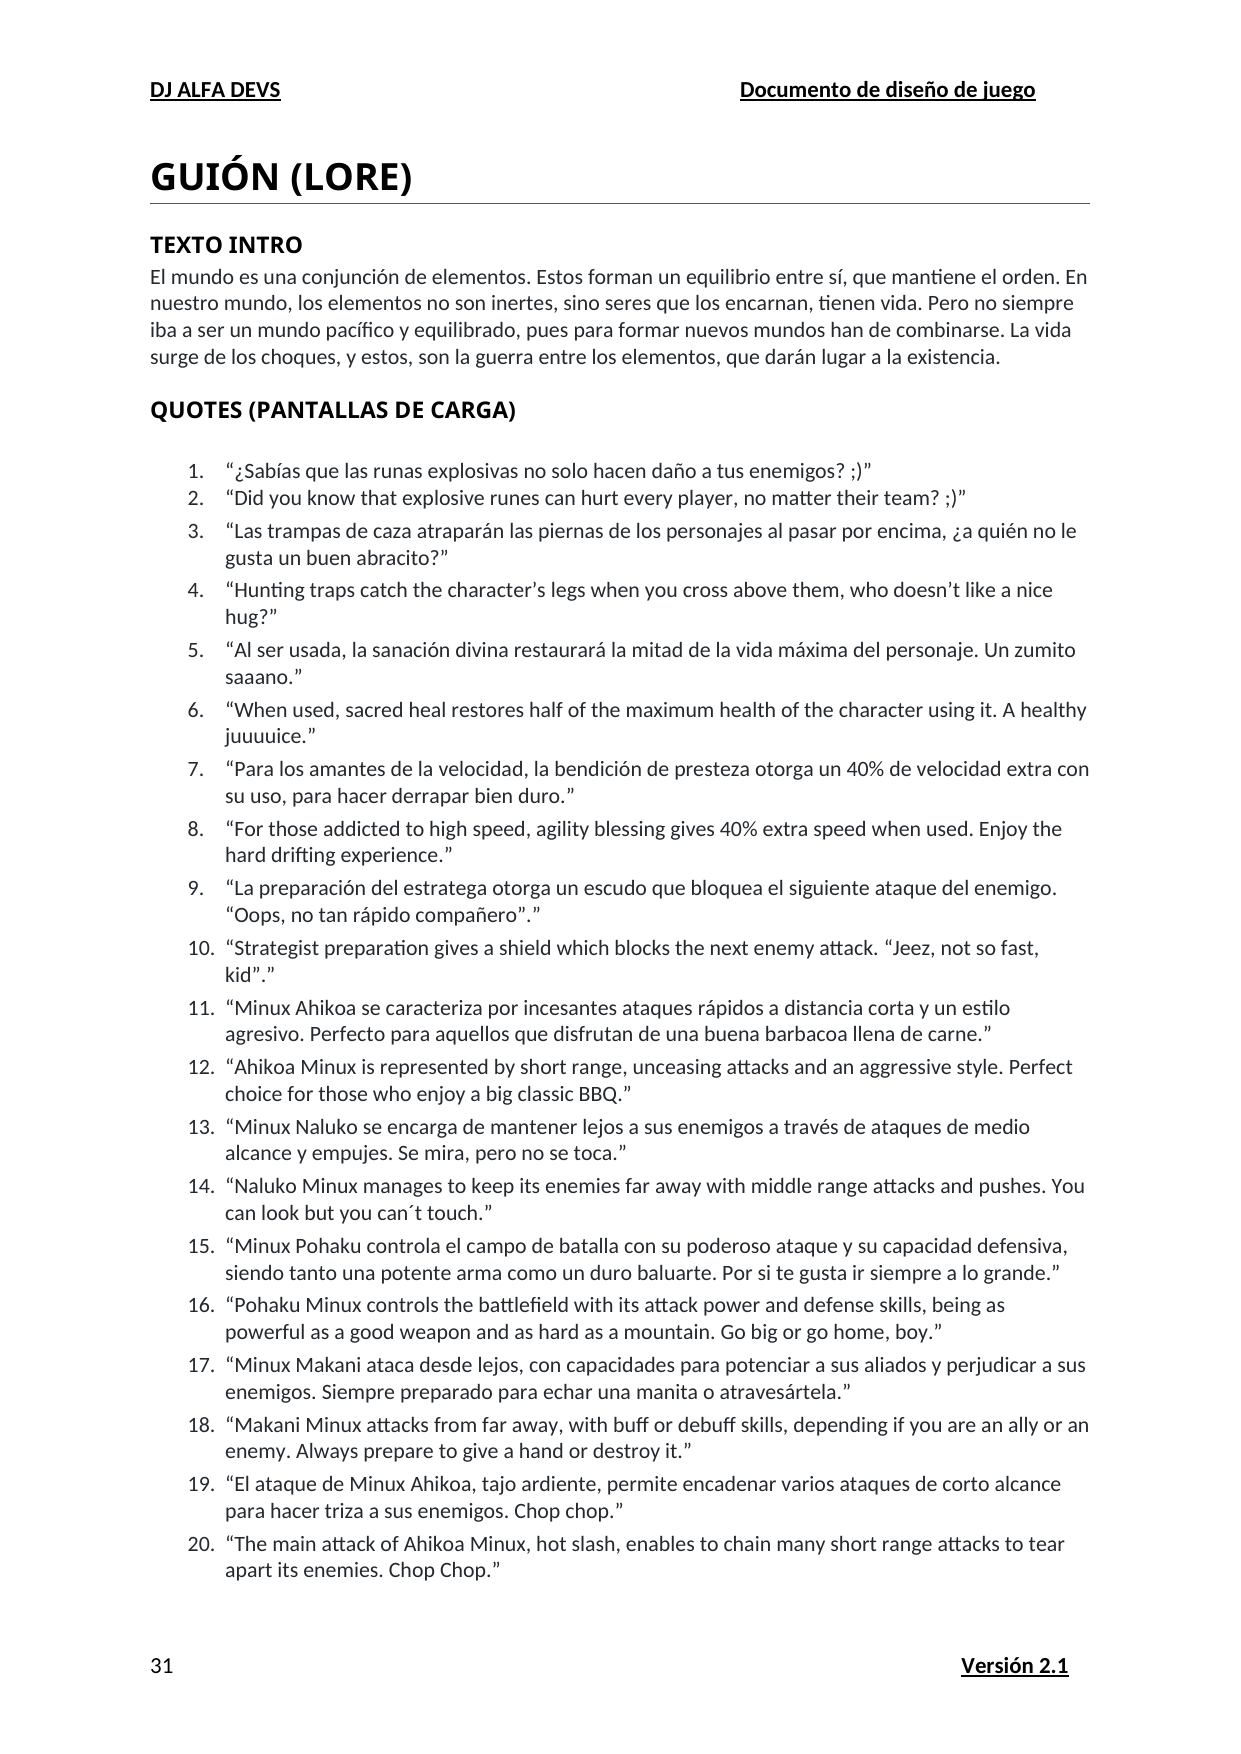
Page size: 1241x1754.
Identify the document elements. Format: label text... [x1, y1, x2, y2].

list “Minux Makani ataca desde lejos, con capacidades para potenciar a sus aliados y perjudicar a sus enemigos. Siempre preparado para echar una manita o atravesártela.” [187, 1351, 1090, 1404]
list “Para los amantes de la velocidad, la bendición de presteza otorga un 40% de velocidad extra con su uso, para hacer derrapar bien duro.” [187, 755, 1090, 809]
list “Ahikoa Minux is represented by short range, unceasing attacks and an aggressive style. Perfect choice for those who enjoy a big classic BBQ.” [187, 1053, 1090, 1107]
subtitle TEXTO INTRO [150, 229, 1090, 260]
list “The main attack of Ahikoa Minux, hot slash, enables to chain many short range attacks to tear apart its enemies. Chop Chop.” [187, 1530, 1090, 1583]
list “Minux Pohaku controla el campo de batalla con su poderoso ataque y su capacidad defensiva, siendo tanto una potente arma como un duro baluarte. Por si te gusta ir siempre a lo grande.” [187, 1232, 1090, 1285]
list “La preparación del estratega otorga un escudo que bloquea el siguiente ataque del enemigo. “Oops, no tan rápido compañero”.” [187, 874, 1090, 928]
list “Las trampas de caza atraparán las piernas de los personajes al pasar por encima, ¿a quién no le gusta un buen abracito?” [187, 517, 1090, 570]
list “Al ser usada, la sanación divina restaurará la mitad de la vida máxima del personaje. Un zumito saaano.” [187, 636, 1090, 689]
list “Minux Naluko se encarga de mantener lejos a sus enemigos a través de ataques de medio alcance y empujes. Se mira, pero no se toca.” [187, 1113, 1090, 1166]
subtitle QUOTES (PANTALLAS DE CARGA) [150, 394, 1090, 426]
list “Strategist preparation gives a shield which blocks the next enemy attack. “Jeez, not so fast, kid”.” [187, 934, 1090, 987]
text El mundo es una conjunción de elementos. Estos forman un equilibrio entre sí, que mantiene el orden. En nuestro mundo, los elementos no son inertes, sino seres que los encarnan, tienen vida. Pero no siempre iba a ser un mundo pacífico y equilibrado, pues para formar nuevos mundos han de combinarse. La vida surge de los choques, y estos, son la guerra entre los elementos, que darán lugar a la existencia. [150, 263, 1090, 369]
list “Did you know that explosive runes can hurt every player, no matter their team? ;)” [187, 484, 1090, 511]
list “El ataque de Minux Ahikoa, tajo ardiente, permite encadenar varios ataques de corto alcance para hacer triza a sus enemigos. Chop chop.” [187, 1470, 1090, 1524]
list “¿Sabías que las runas explosivas no solo hacen daño a tus enemigos? ;)” [187, 457, 1090, 484]
list “When used, sacred heal restores half of the maximum health of the character using it. A healthy juuuuice.” [187, 696, 1090, 749]
subtitle GUIÓN (LORE) [150, 150, 1090, 203]
list “For those addicted to high speed, agility blessing gives 40% extra speed when used. Enjoy the hard drifting experience.” [187, 815, 1090, 868]
list “Pohaku Minux controls the battlefield with its attack power and defense skills, being as powerful as a good weapon and as hard as a mountain. Go big or go home, boy.” [187, 1292, 1090, 1345]
list “Naluko Minux manages to keep its enemies far away with middle range attacks and pushes. You can look but you can´t touch.” [187, 1172, 1090, 1226]
list “Makani Minux attacks from far away, with buff or debuff skills, depending if you are an ally or an enemy. Always prepare to give a hand or destroy it.” [187, 1411, 1090, 1464]
list “Hunting traps catch the character’s legs when you cross above them, who doesn’t like a nice hug?” [187, 577, 1090, 630]
list “Minux Ahikoa se caracteriza por incesantes ataques rápidos a distancia corta y un estilo agresivo. Perfecto para aquellos que disfrutan de una buena barbacoa llena de carne.” [187, 994, 1090, 1047]
